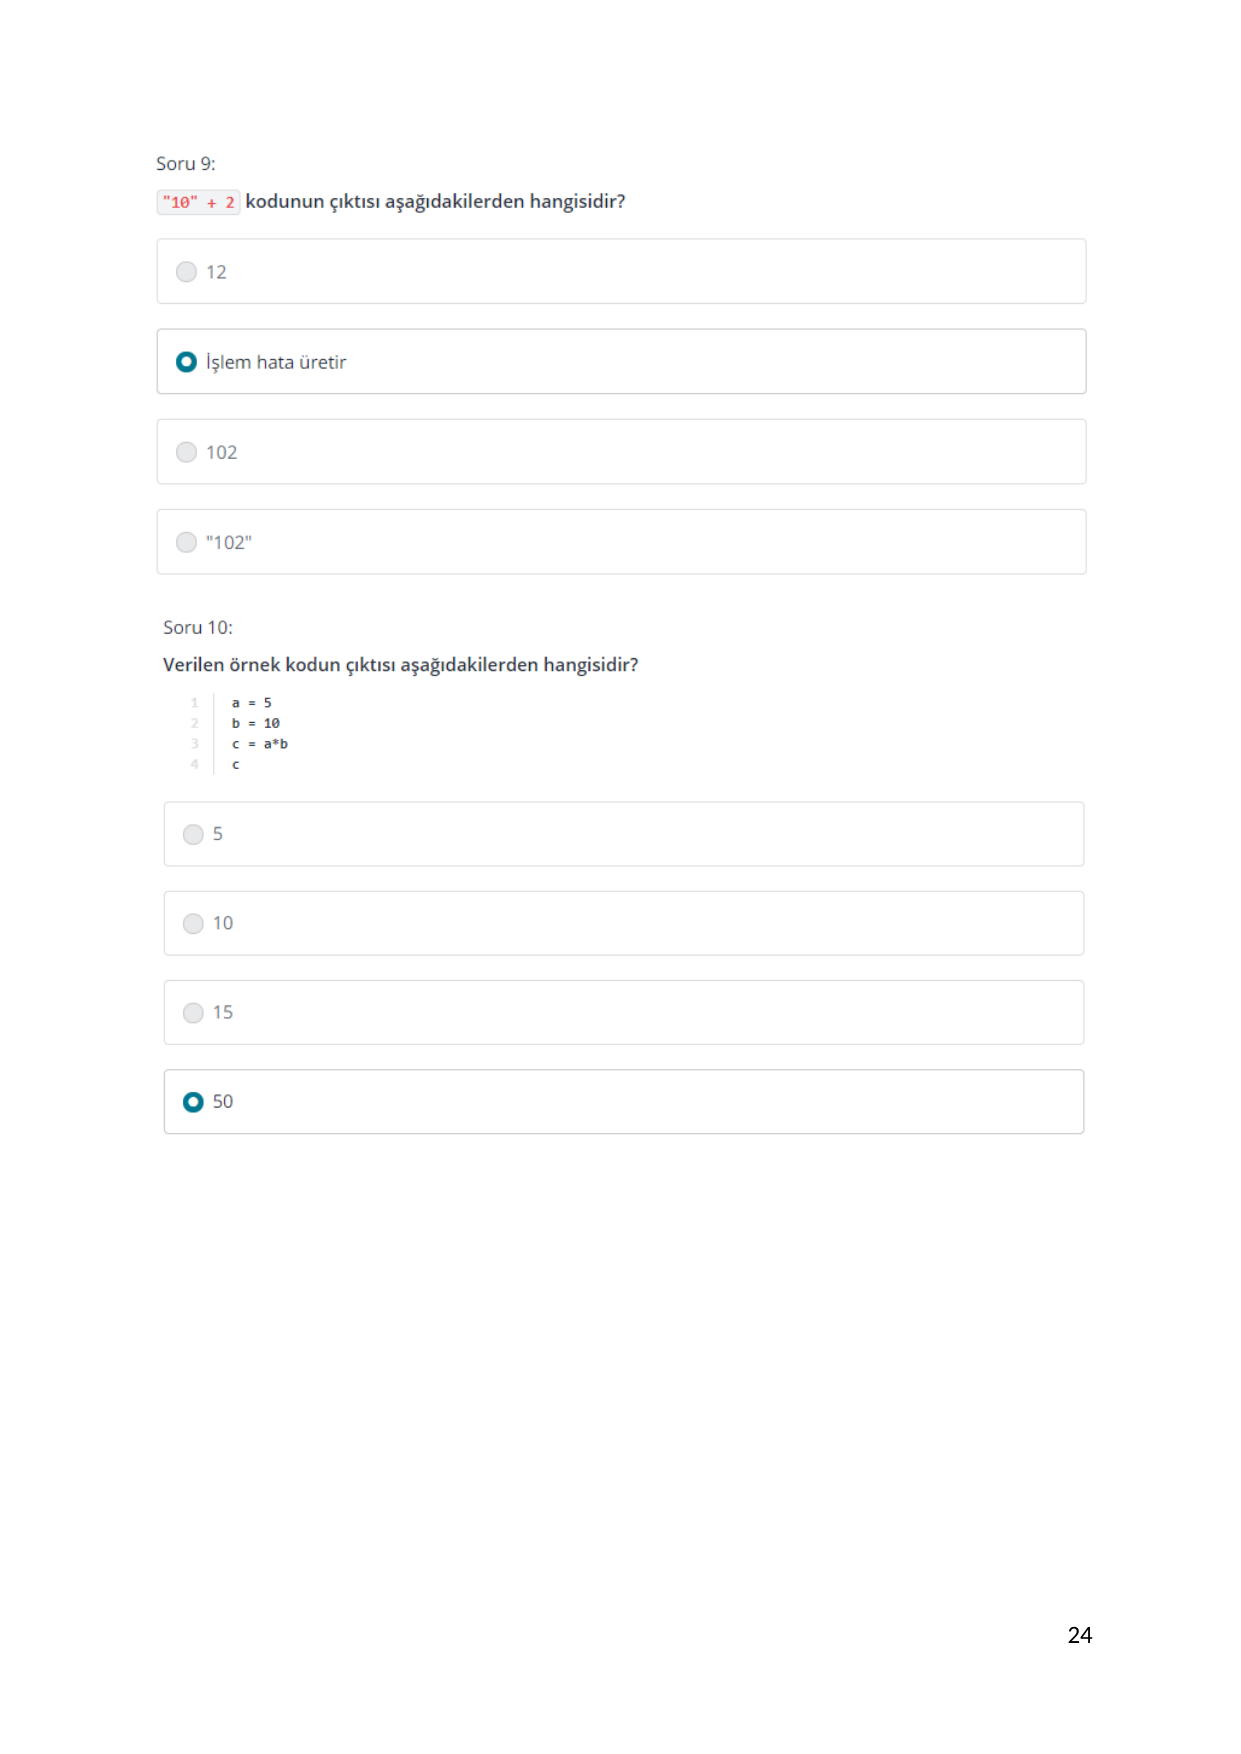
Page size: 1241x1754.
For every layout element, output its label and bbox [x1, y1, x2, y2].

picture [147, 611, 1093, 1144]
picture [147, 147, 1093, 593]
